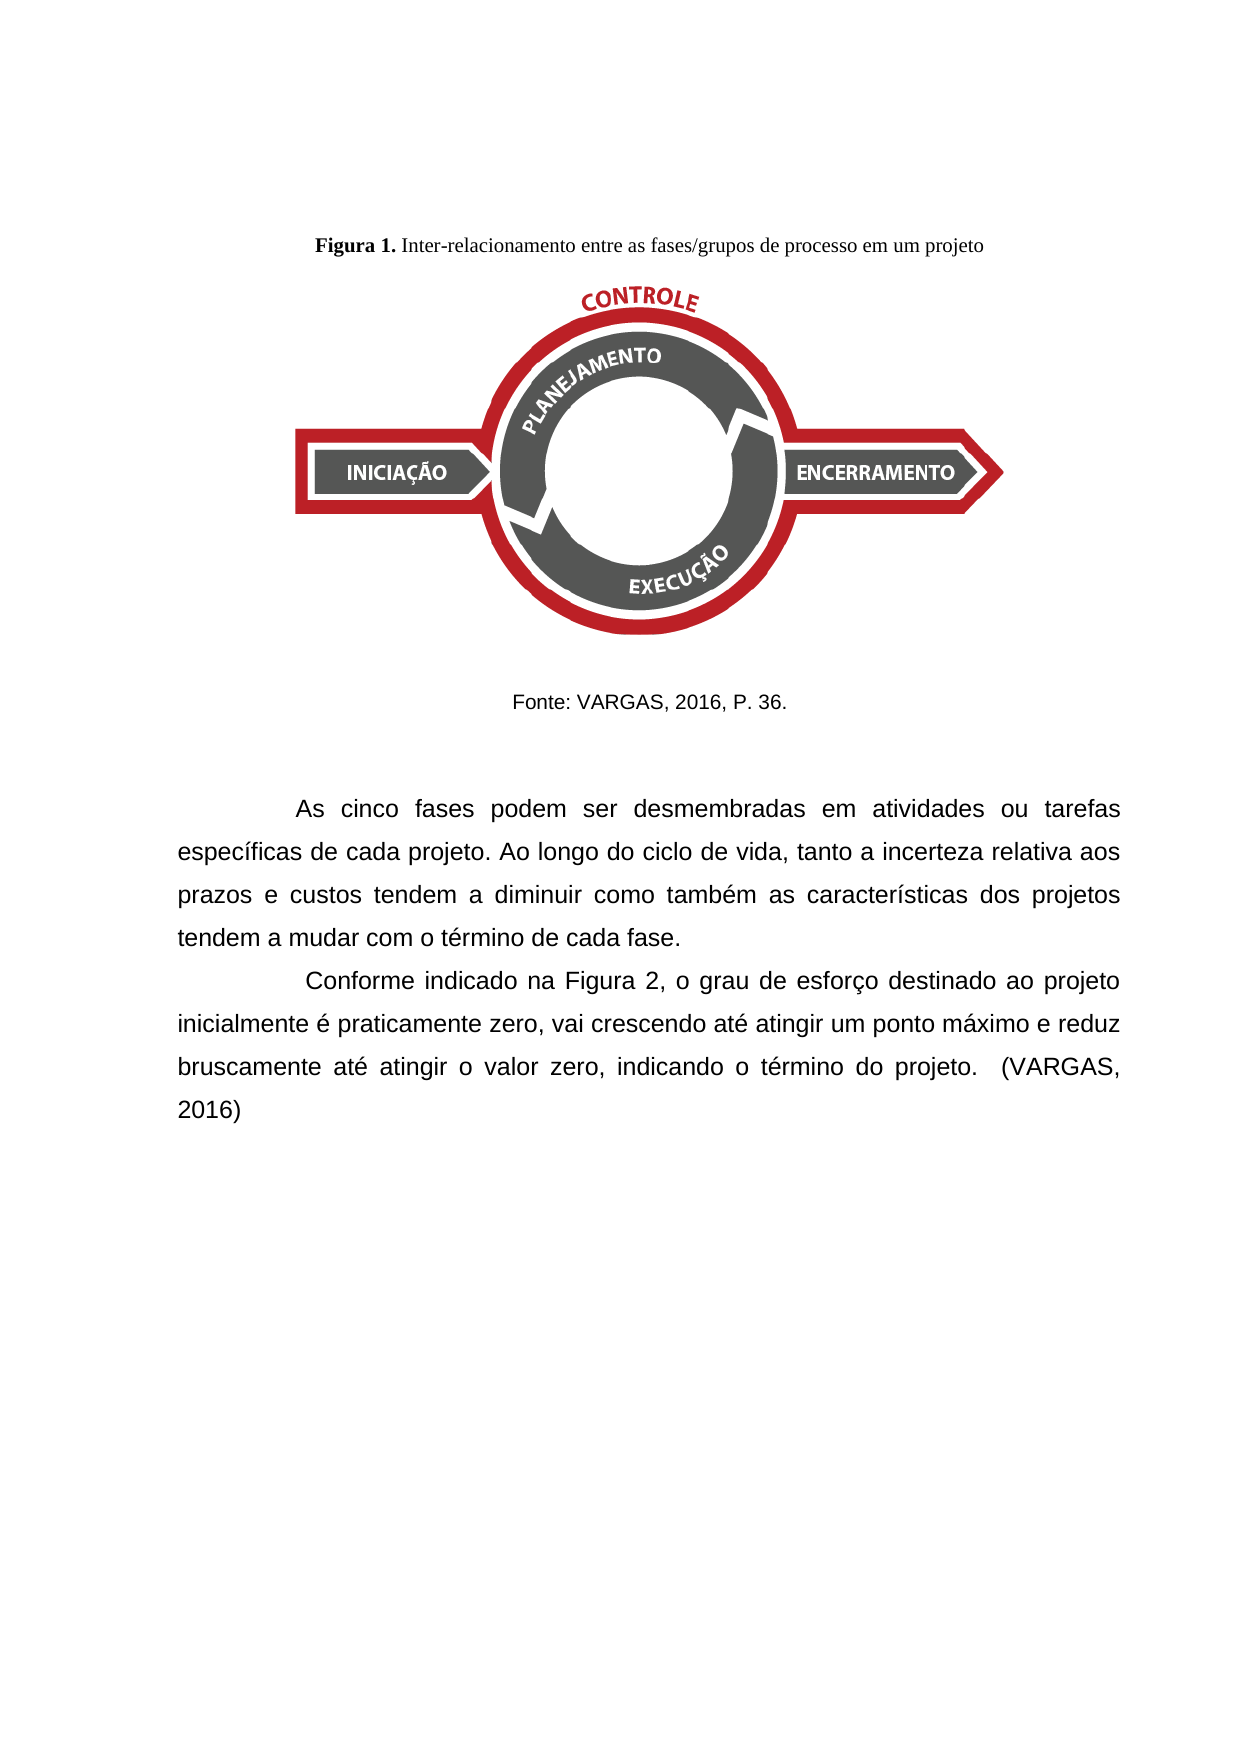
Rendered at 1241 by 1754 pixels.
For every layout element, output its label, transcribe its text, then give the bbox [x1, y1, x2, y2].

text As cinco fases podem ser desmembradas em atividades ou tarefas específicas de cada projeto. Ao longo do ciclo de vida, tanto a incerteza relativa aos prazos e custos tendem a diminuir como também as características dos projetos tendem a mudar com o término de cada fase. [177, 793, 1122, 952]
text Fonte: VARGAS, 2016, P. 36. [177, 689, 1122, 713]
text Figura 1. Inter-relacionamento entre as fases/grupos de processo em um projeto [177, 233, 1122, 257]
picture [295, 272, 1004, 635]
text Conforme indicado na Figura 2, o grau de esforço destinado ao projeto inicialmente é praticamente zero, vai crescendo até atingir um ponto máximo e reduz bruscamente até atingir o valor zero, indicando o término do projeto. (VARGAS, 2016) [177, 966, 1122, 1124]
